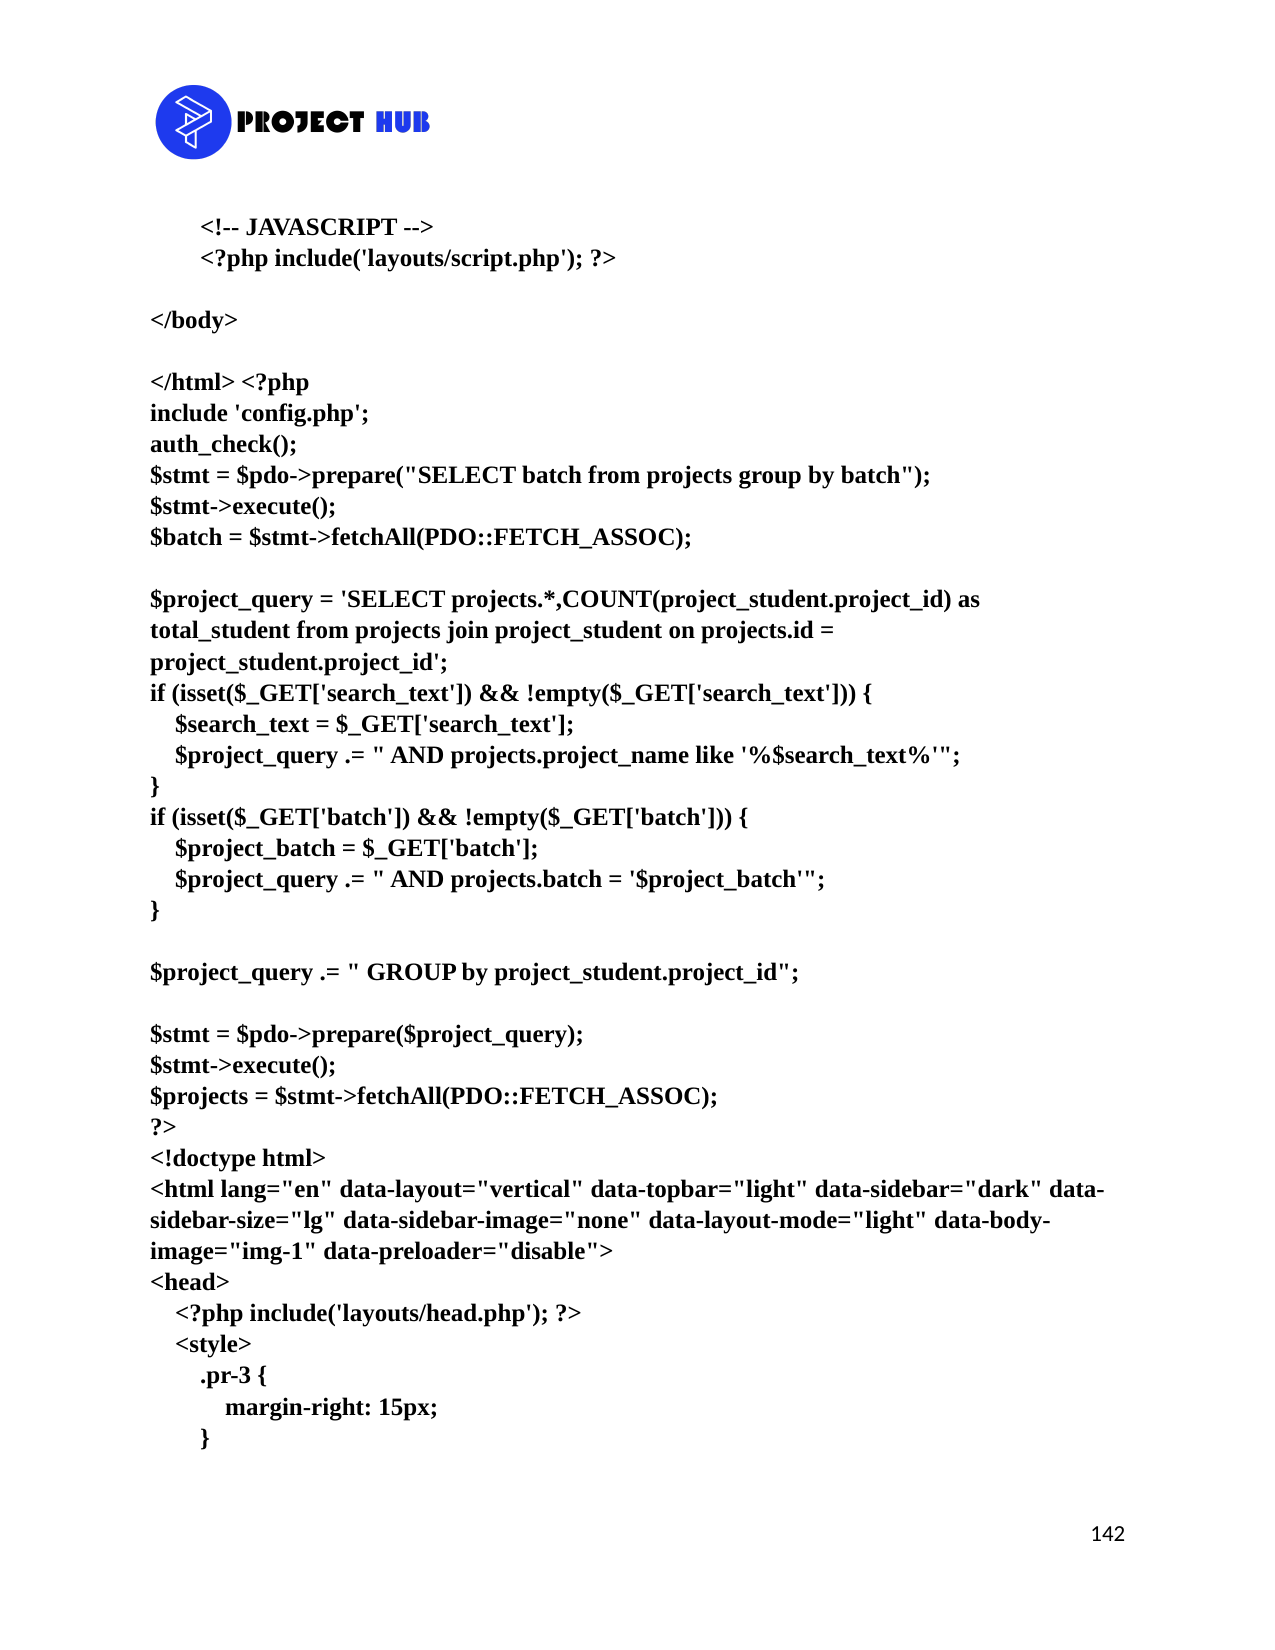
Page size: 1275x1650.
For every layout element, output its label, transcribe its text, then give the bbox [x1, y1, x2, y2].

text <?php include('layouts/script.php'); ?> [150, 243, 1125, 272]
text $projects = $stmt->fetchAll(PDO::FETCH_ASSOC); [150, 1081, 1125, 1110]
text include 'config.php'; [150, 398, 1125, 427]
text .pr-3 { [150, 1361, 1125, 1389]
text <!doctype html> [150, 1143, 1125, 1172]
text $stmt->execute(); [150, 491, 1125, 520]
text <!-- JAVASCRIPT --> [150, 212, 1125, 241]
text } [150, 1423, 1125, 1451]
text } [150, 895, 1125, 924]
picture [150, 75, 454, 164]
text <head> [150, 1267, 1125, 1296]
text $stmt = $pdo->prepare("SELECT batch from projects group by batch"); [150, 460, 1125, 489]
text $project_query = 'SELECT projects.*,COUNT(project_student.project_id) as total_student from projects join project_student on projects.id = project_student.project_id'; [150, 584, 1125, 675]
text if (isset($_GET['search_text']) && !empty($_GET['search_text'])) { [150, 678, 1125, 706]
text $project_query .= " GROUP by project_student.project_id"; [150, 957, 1125, 986]
text ?> [150, 1112, 1125, 1141]
text $project_query .= " AND projects.project_name like '%$search_text%'"; [150, 740, 1125, 768]
text <?php include('layouts/head.php'); ?> [150, 1298, 1125, 1327]
text <html lang="en" data-layout="vertical" data-topbar="light" data-sidebar="dark" data-sidebar-size="lg" data-sidebar-image="none" data-layout-mode="light" data-body-image="img-1" data-preloader="disable"> [150, 1174, 1125, 1265]
text $project_batch = $_GET['batch']; [150, 833, 1125, 862]
text $batch = $stmt->fetchAll(PDO::FETCH_ASSOC); [150, 522, 1125, 551]
text } [150, 771, 1125, 799]
text if (isset($_GET['batch']) && !empty($_GET['batch'])) { [150, 802, 1125, 831]
text <style> [150, 1329, 1125, 1358]
text auth_check(); [150, 429, 1125, 458]
text margin-right: 15px; [150, 1392, 1125, 1420]
text $stmt = $pdo->prepare($project_query); [150, 1019, 1125, 1048]
text $stmt->execute(); [150, 1050, 1125, 1079]
text $search_text = $_GET['search_text']; [150, 709, 1125, 737]
text $project_query .= " AND projects.batch = '$project_batch'"; [150, 864, 1125, 893]
text </html> <?php [150, 367, 1125, 396]
text </body> [150, 305, 1125, 334]
